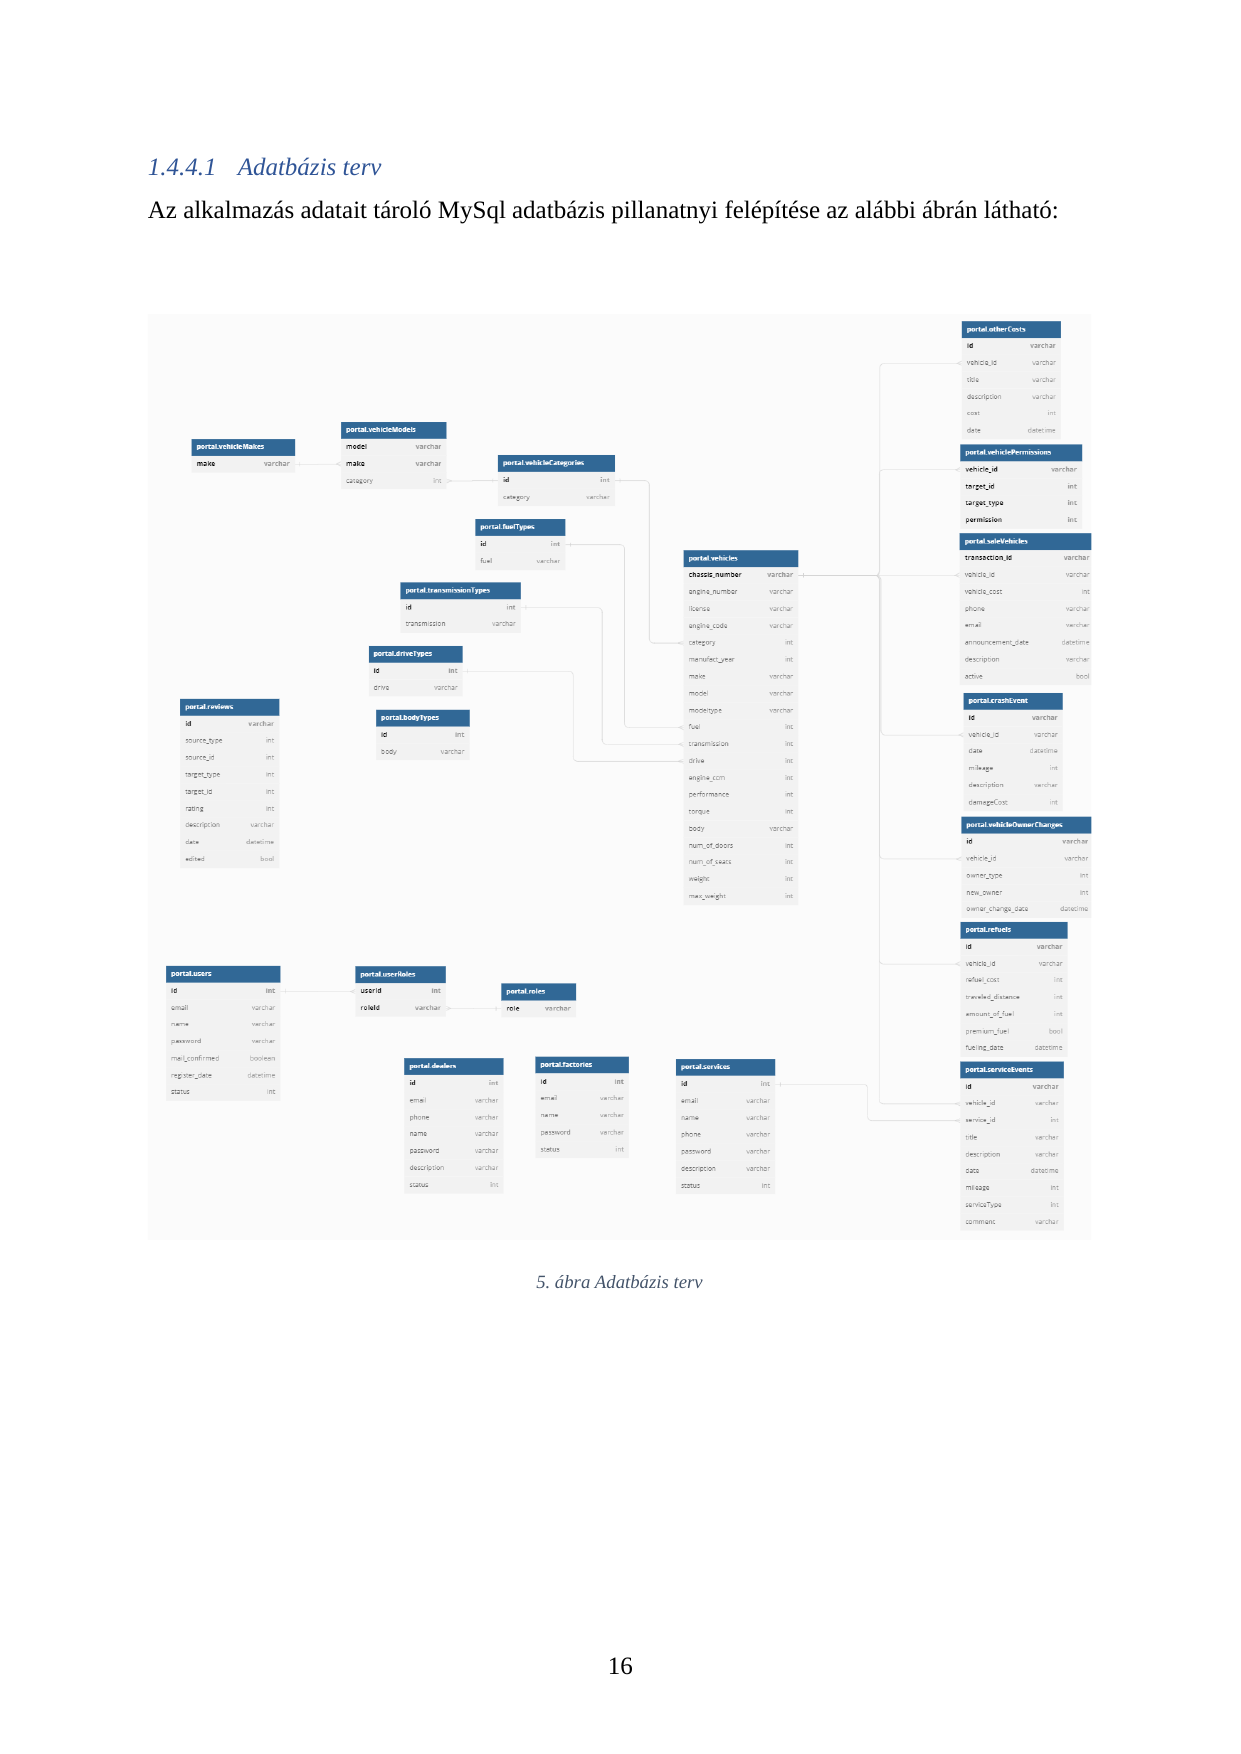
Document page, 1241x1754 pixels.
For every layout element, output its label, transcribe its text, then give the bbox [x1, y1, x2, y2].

text 5. ábra Adatbázis terv [148, 1271, 1093, 1292]
subtitle Adatbázis terv [148, 152, 1093, 181]
picture [147, 314, 1092, 1240]
text Az alkalmazás adatait tároló MySql adatbázis pillanatnyi felépítése az alábbi ábrán látható: [148, 195, 1093, 224]
